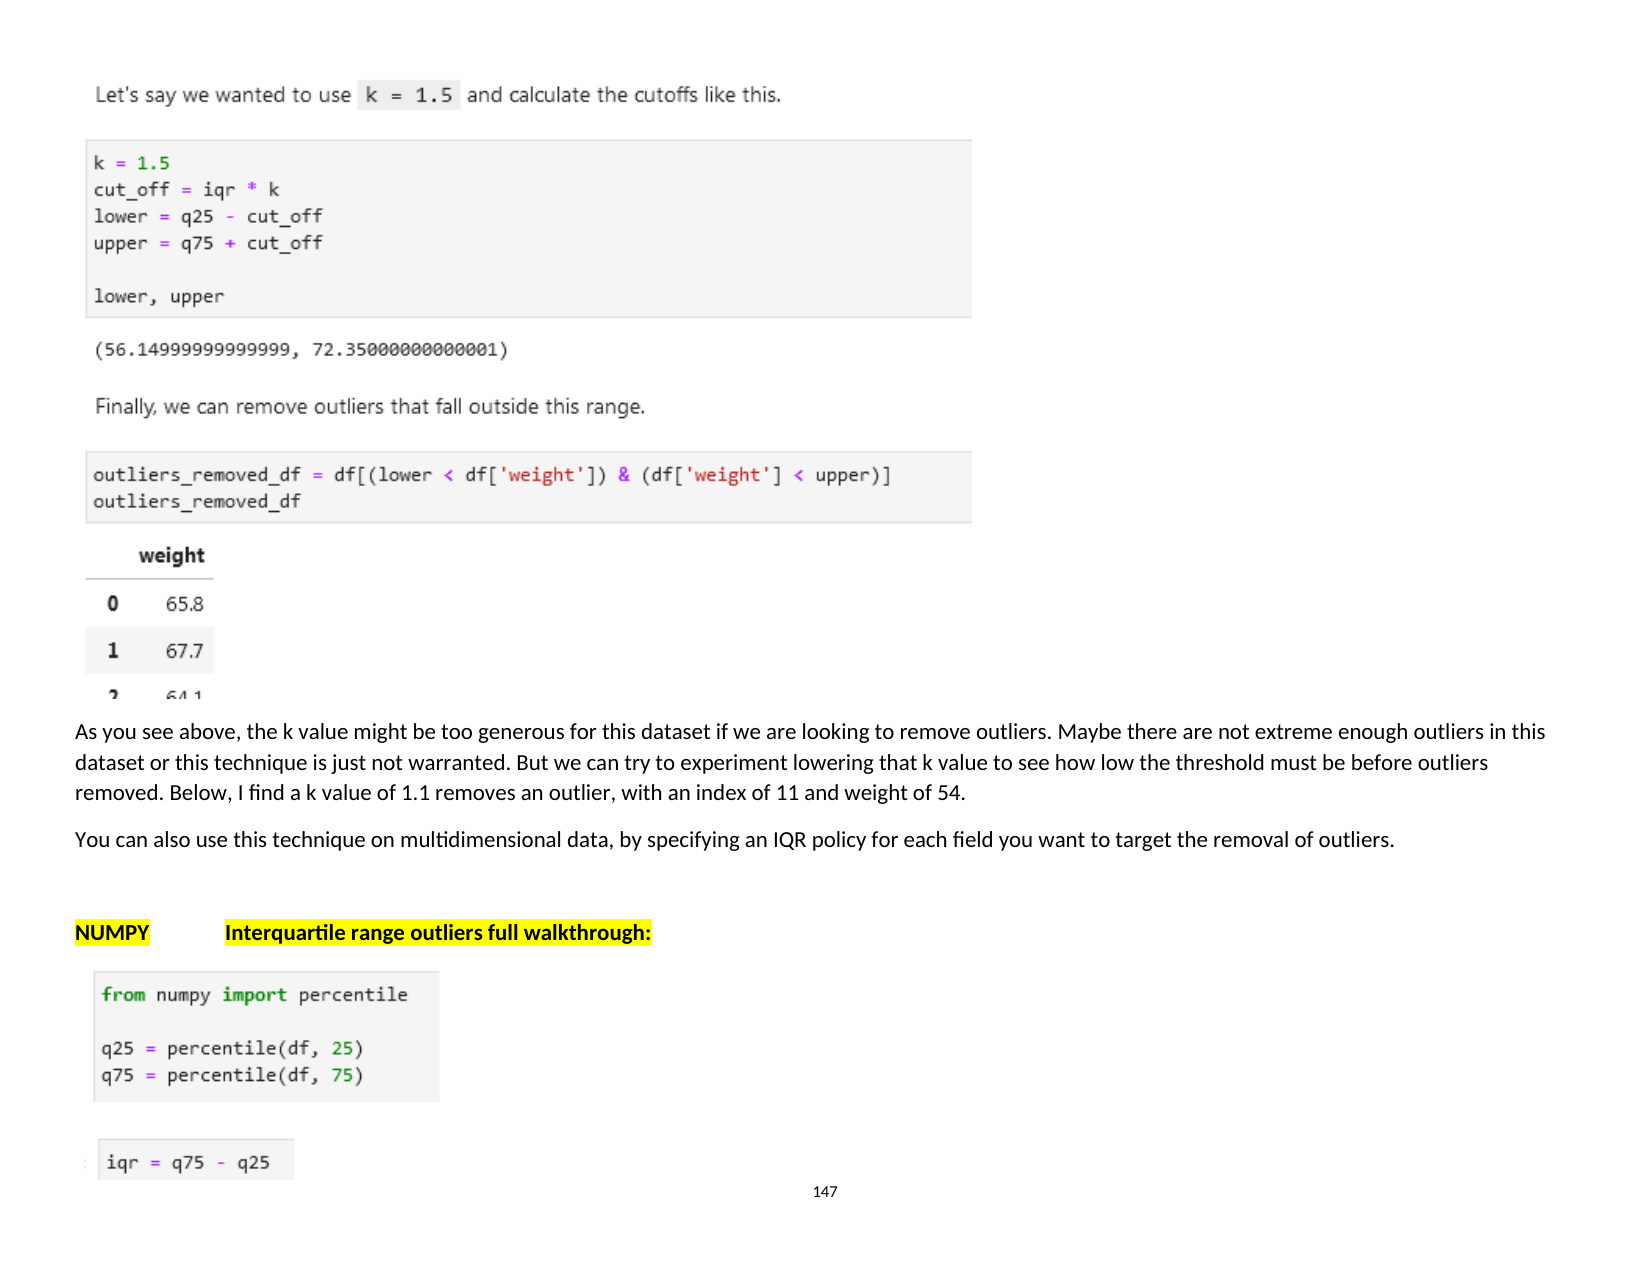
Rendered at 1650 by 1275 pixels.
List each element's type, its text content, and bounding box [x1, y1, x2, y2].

picture [75, 965, 443, 1102]
text You can also use this technique on multidimensional data, by specifying an IQR policy for each field you want to target the removal of outliers. [75, 825, 1575, 853]
text As you see above, the k value might be too generous for this dataset if we are looking to remove outliers. Maybe there are not extreme enough outliers in this dataset or this technique is just not warranted. But we can try to experiment lowering that k value to see how low the threshold must be before outliers removed. Below, I find a k value of 1.1 removes an outlier, with an index of 11 and weight of 54. [75, 717, 1575, 806]
picture [75, 1120, 294, 1180]
text NUMPY Interquartile range outliers full walkthrough: [75, 918, 1575, 946]
picture [75, 75, 972, 699]
